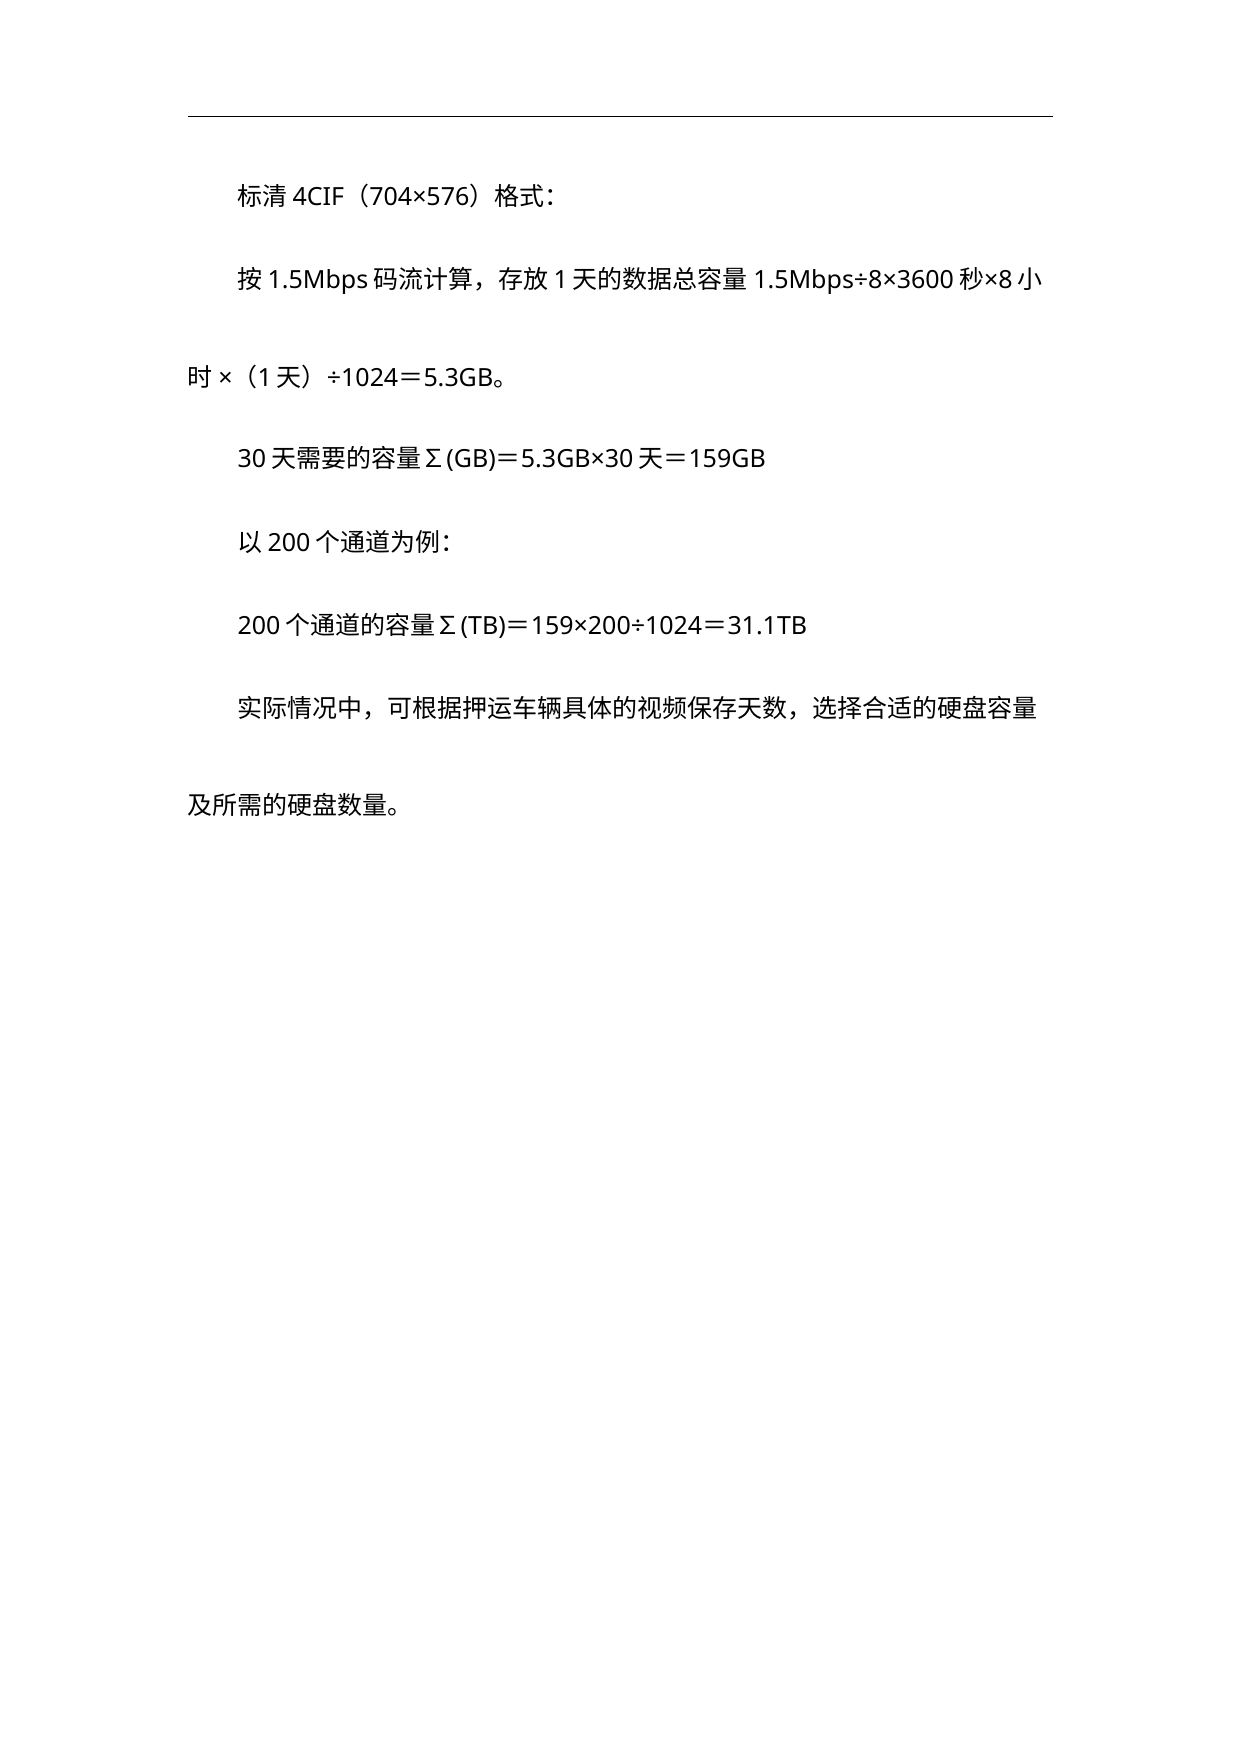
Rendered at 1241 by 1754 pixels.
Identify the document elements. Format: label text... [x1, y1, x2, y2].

text 以200个通道为例： [187, 508, 1053, 573]
text 标清4CIF（704×576）格式： [187, 162, 1053, 227]
text 30天需要的容量∑(GB)＝5.3GB×30天＝159GB [187, 426, 1053, 491]
text 按1.5Mbps码流计算，存放1天的数据总容量 1.5Mbps÷8×3600秒×8小时 ×（1天）÷1024＝5.3GB。 [187, 245, 1053, 408]
text 200个通道的容量∑(TB)＝159×200÷1024＝31.1TB [187, 591, 1053, 656]
text 实际情况中，可根据押运车辆具体的视频保存天数，选择合适的硬盘容量及所需的硬盘数量。 [187, 674, 1053, 836]
